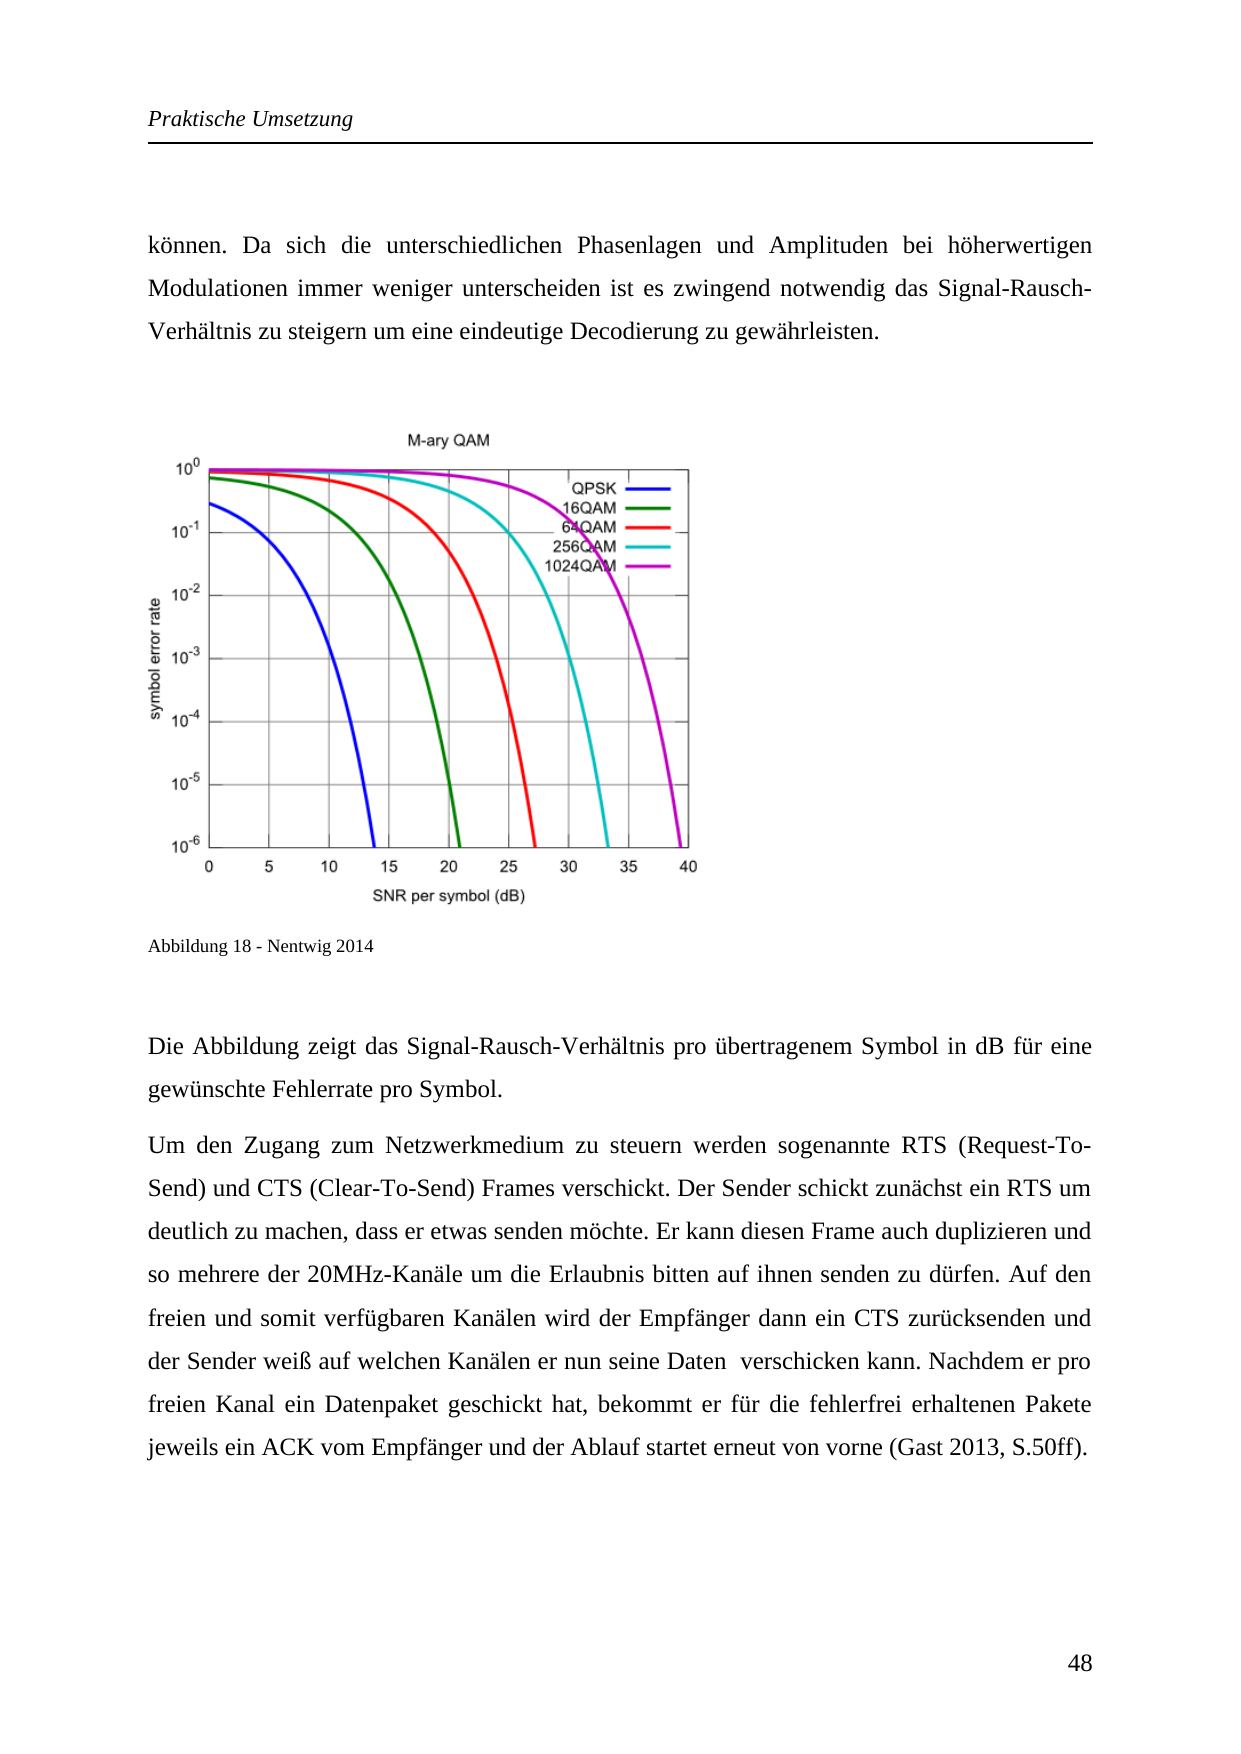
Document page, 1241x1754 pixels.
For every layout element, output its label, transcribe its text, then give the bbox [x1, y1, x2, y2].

text Die Abbildung zeigt das Signal-Rausch-Verhältnis pro übertragenem Symbol in dB für eine gewünschte Fehlerrate pro Symbol. [148, 1031, 1093, 1103]
text Um den Zugang zum Netzwerkmedium zu steuern werden sogenannte RTS (Request-To-Send) und CTS (Clear-To-Send) Frames verschickt. Der Sender schickt zunächst ein RTS um deutlich zu machen, dass er etwas senden möchte. Er kann diesen Frame auch duplizieren und so mehrere der 20MHz-Kanäle um die Erlaubnis bitten auf ihnen senden zu dürfen. Auf den freien und somit verfügbaren Kanälen wird der Empfänger dann ein CTS zurücksenden und der Sender weiß auf welchen Kanälen er nun seine Daten verschicken kann. Nachdem er pro freien Kanal ein Datenpaket geschickt hat, bekommt er für die fehlerfrei erhaltenen Pakete jeweils ein ACK vom Empfänger und der Ablauf startet erneut von vorne (Gast 2013, S.50ff). [148, 1130, 1093, 1461]
picture [147, 427, 706, 910]
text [148, 230, 1093, 345]
text Abbildung 18 - Nentwig 2014 [148, 935, 1093, 957]
